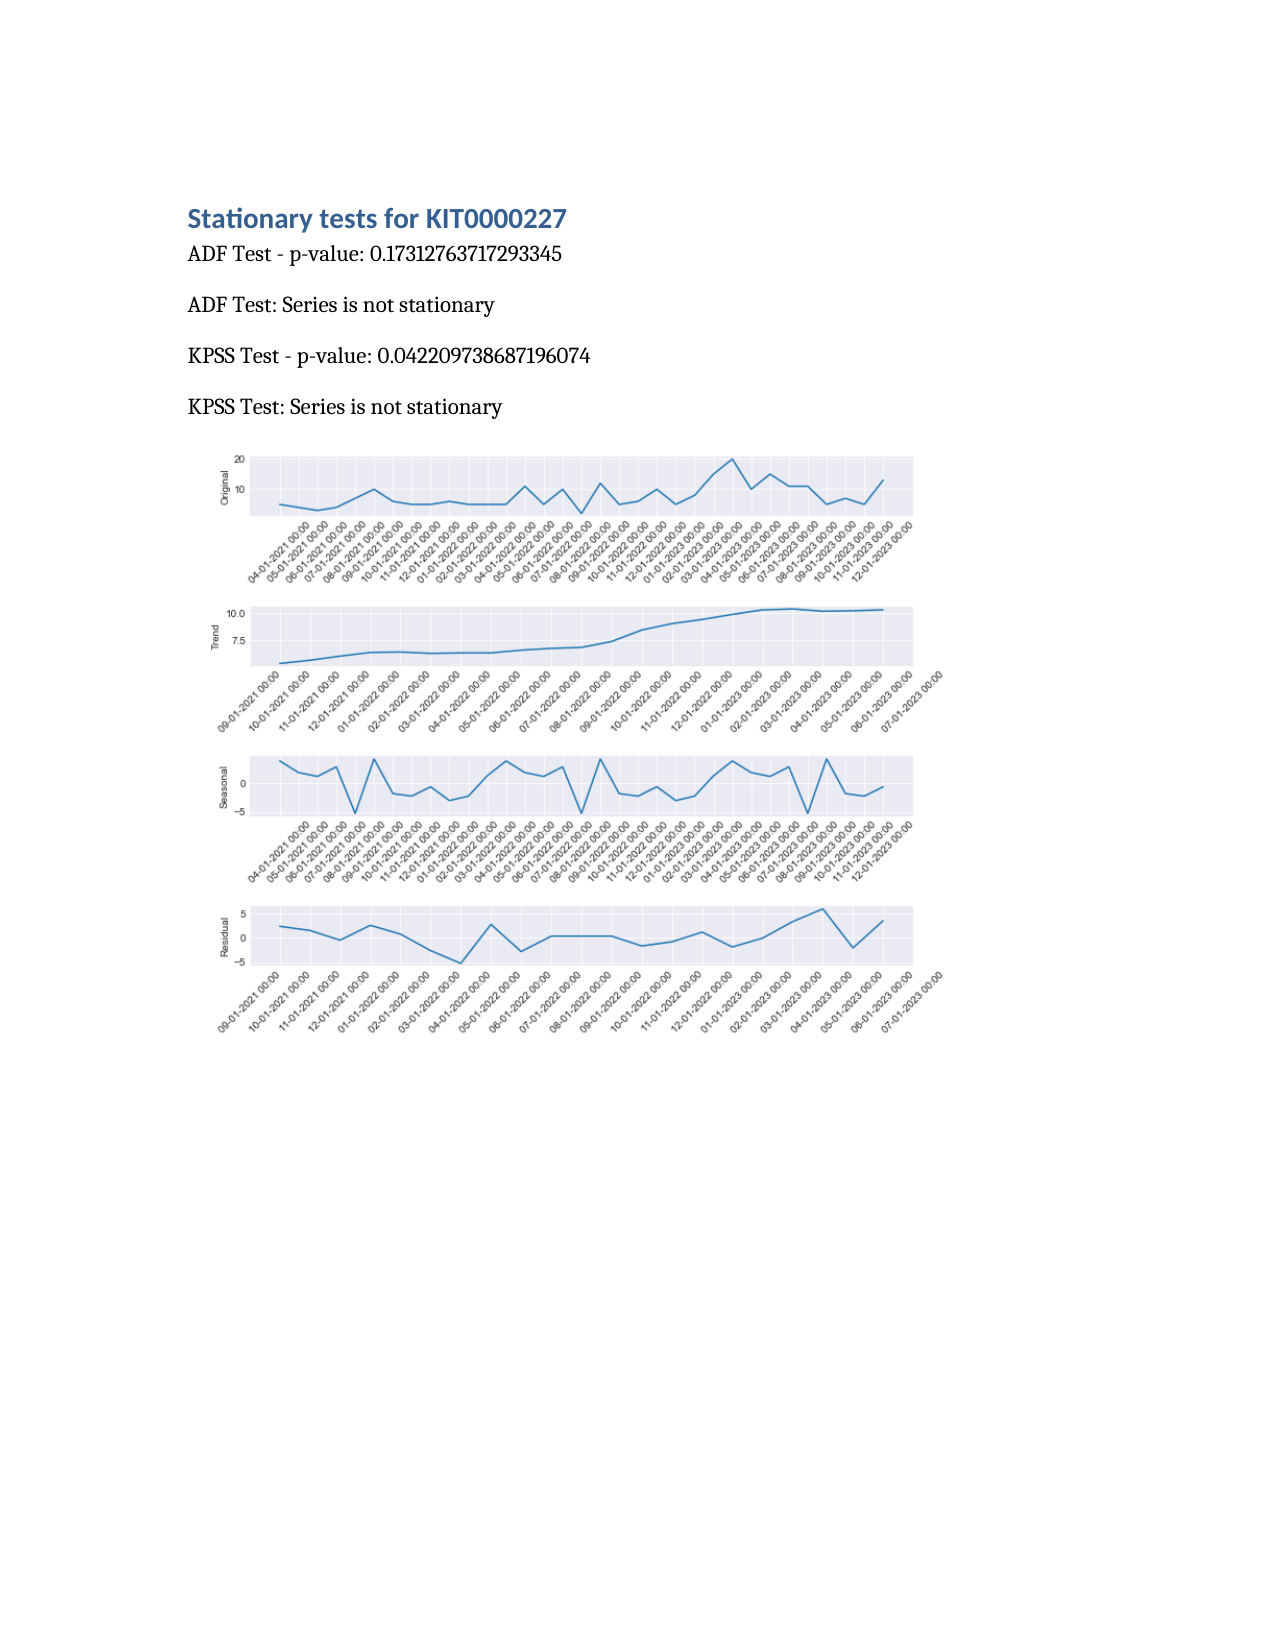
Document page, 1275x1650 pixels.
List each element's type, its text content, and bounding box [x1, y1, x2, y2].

subtitle Stationary tests for KIT0000227 [187, 200, 1087, 236]
text ADF Test - p-value: 0.17312763717293345 [187, 241, 1087, 267]
picture [206, 445, 957, 1046]
text KPSS Test: Series is not stationary [187, 394, 1087, 420]
text ADF Test: Series is not stationary [187, 292, 1087, 318]
text KPSS Test - p-value: 0.042209738687196074 [187, 343, 1087, 369]
